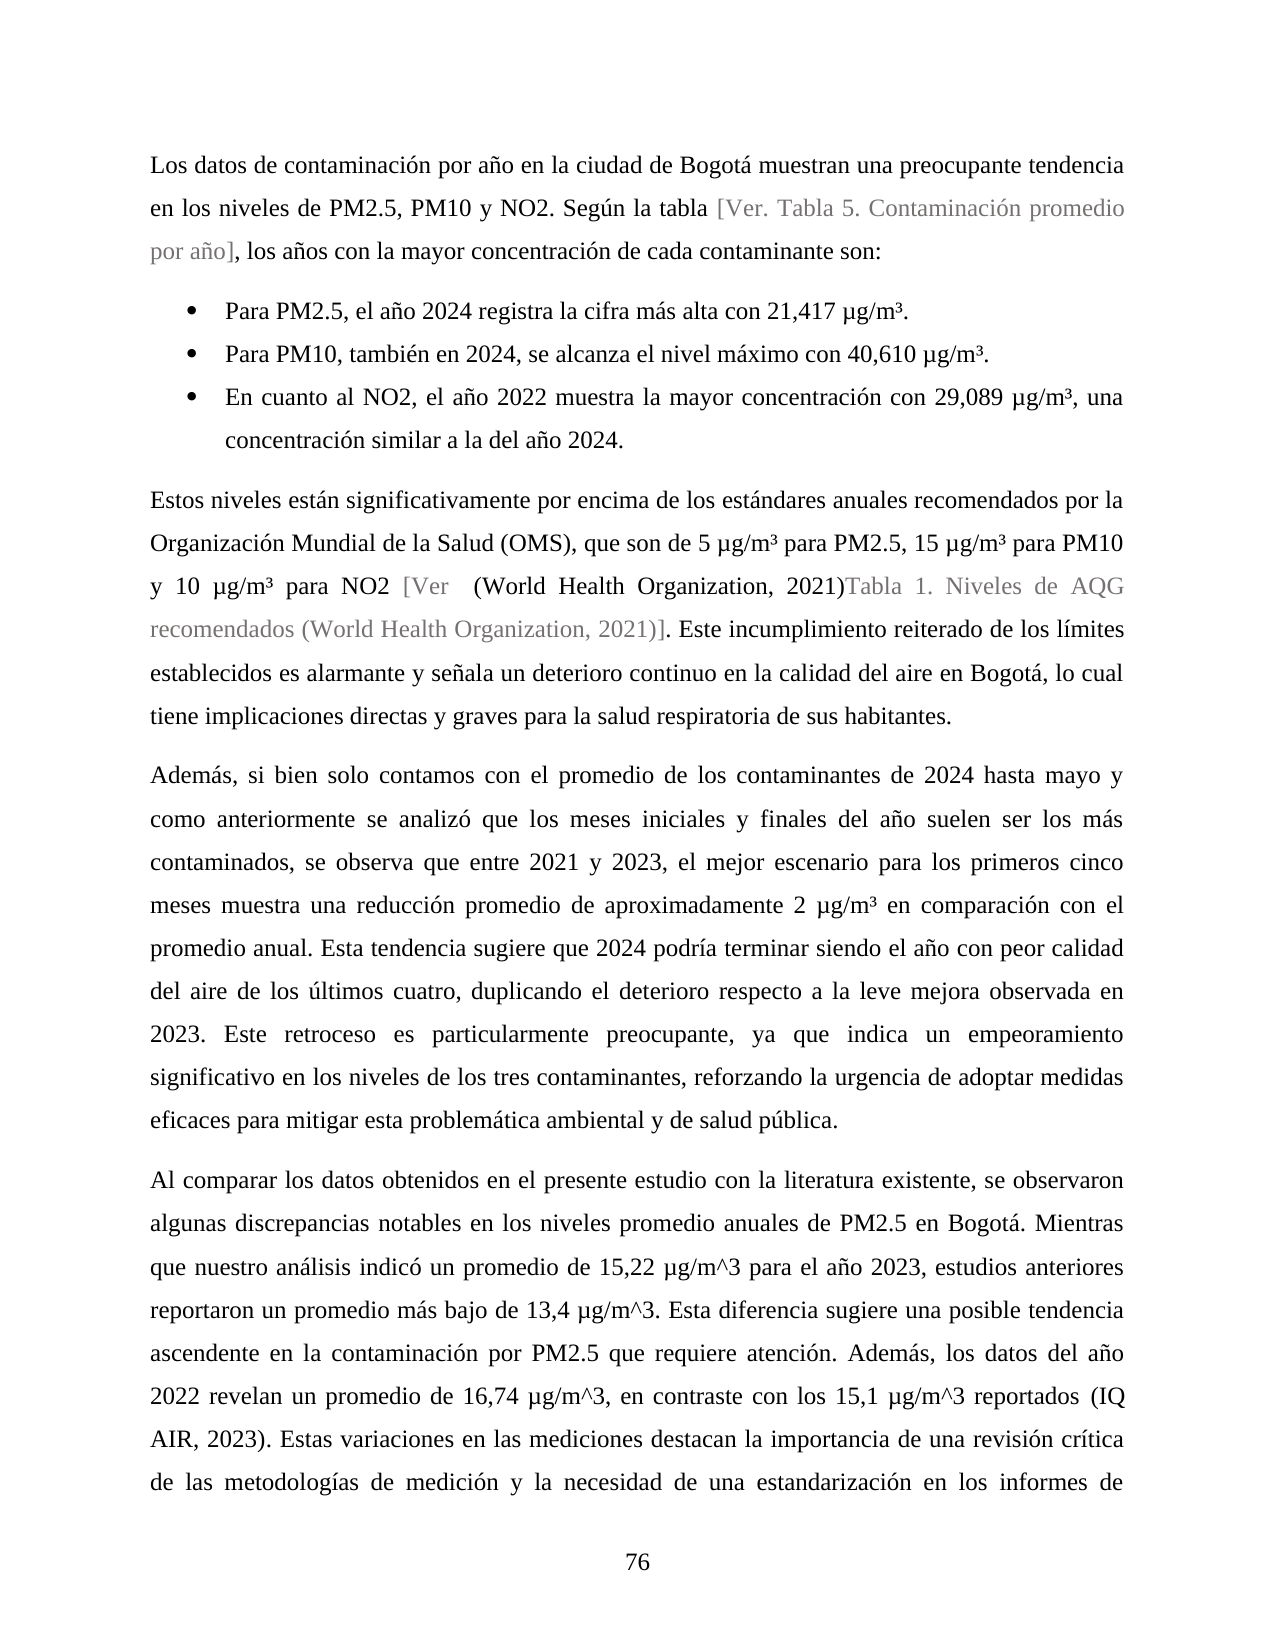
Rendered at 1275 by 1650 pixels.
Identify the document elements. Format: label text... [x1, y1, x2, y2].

text Estos niveles están significativamente por encima de los estándares anuales recomendados por la Organización Mundial de la Salud (OMS), que son de 5 µg/m³ para PM2.5, 15 µg/m³ para PM10 y 10 µg/m³ para NO2 [Ver Tabla 1. Niveles de AQG recomendados]. Este incumplimiento reiterado de los límites establecidos es alarmante y señala un deterioro continuo en la calidad del aire en Bogotá, lo cual tiene implicaciones directas y graves para la salud respiratoria de sus habitantes. [150, 485, 1125, 729]
list Para PM10, también en 2024, se alcanza el nivel máximo con 40,610 µg/m³. [187, 339, 1125, 368]
text Los datos de contaminación por año en la ciudad de Bogotá muestran una preocupante tendencia en los niveles de PM2.5, PM10 y NO2. Según la tabla [Ver. Tabla 5. Contaminación promedio por año], los años con la mayor concentración de cada contaminante son: [150, 150, 1125, 265]
list En cuanto al NO2, el año 2022 muestra la mayor concentración con 29,089 µg/m³, una concentración similar a la del año 2024. [187, 382, 1125, 454]
text Además, si bien solo contamos con el promedio de los contaminantes de 2024 hasta mayo y como anteriormente se analizó que los meses iniciales y finales del año suelen ser los más contaminados, se observa que entre 2021 y 2023, el mejor escenario para los primeros cinco meses muestra una reducción promedio de aproximadamente 2 µg/m³ en comparación con el promedio anual. Esta tendencia sugiere que 2024 podría terminar siendo el año con peor calidad del aire de los últimos cuatro, duplicando el deterioro respecto a la leve mejora observada en 2023. Este retroceso es particularmente preocupante, ya que indica un empeoramiento significativo en los niveles de los tres contaminantes, reforzando la urgencia de adoptar medidas eficaces para mitigar esta problemática ambiental y de salud pública. [150, 761, 1125, 1134]
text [150, 1165, 1125, 1496]
list Para PM2.5, el año 2024 registra la cifra más alta con 21,417 µg/m³. [187, 296, 1125, 325]
